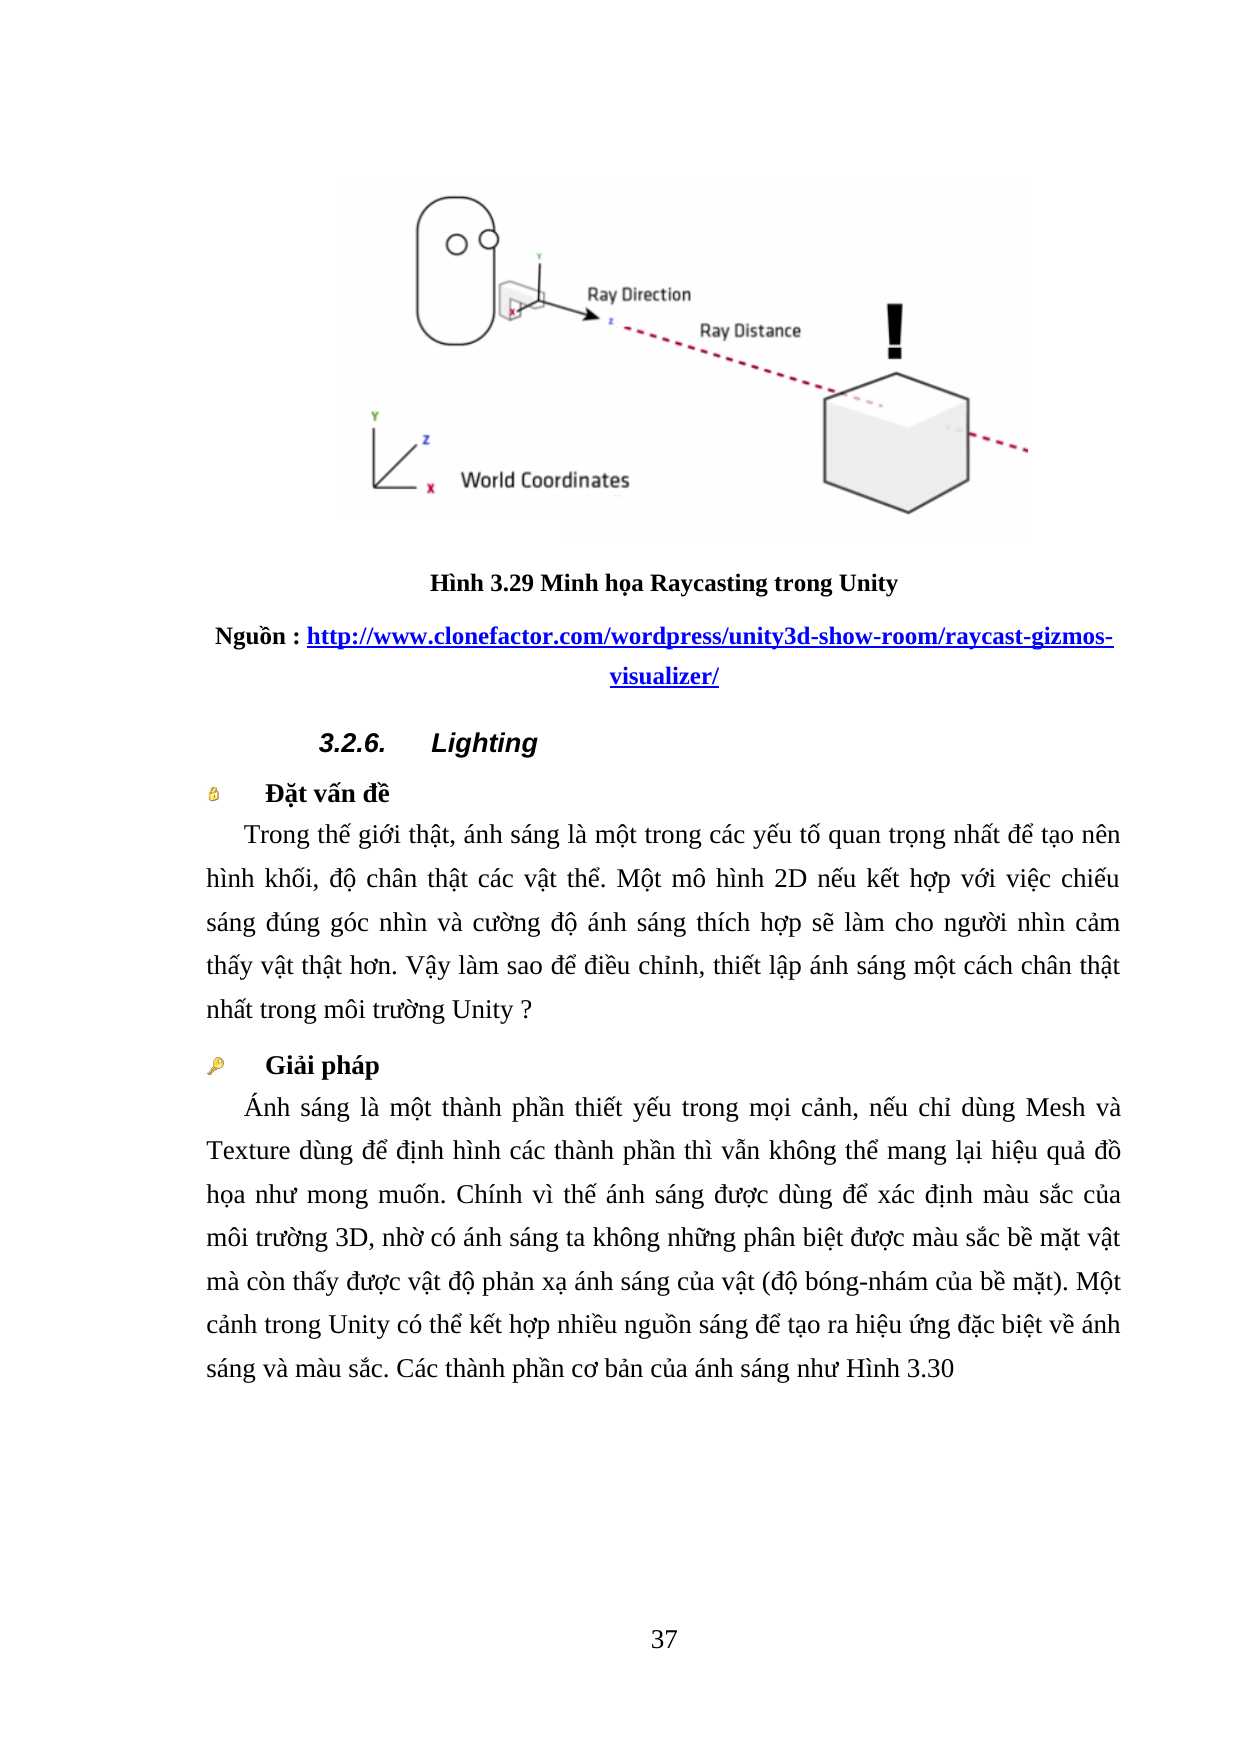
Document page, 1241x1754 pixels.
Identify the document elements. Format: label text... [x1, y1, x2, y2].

text Trong thế giới thật, ánh sáng là một trong các yếu tố quan trọng nhất để tạo nên hình khối, độ chân thật các vật thể. Một mô hình 2D nếu kết hợp với việc chiếu sáng đúng góc nhìn và cường độ ánh sáng thích hợp sẽ làm cho người nhìn cảm thấy vật thật hơn. Vậy làm sao để điều chỉnh, thiết lập ánh sáng một cách chân thật nhất trong môi trường Unity ? [206, 819, 1122, 1024]
picture [207, 785, 220, 802]
text Đặt vấn đề [206, 777, 1122, 808]
picture [207, 1057, 224, 1075]
picture [337, 177, 1029, 544]
subtitle Lighting [281, 727, 1122, 758]
text Nguồn : http://www.clonefactor.com/wordpress/unity3d-show-room/raycast-gizmos-visualizer/ [206, 621, 1122, 690]
text Giải pháp [206, 1049, 1122, 1080]
